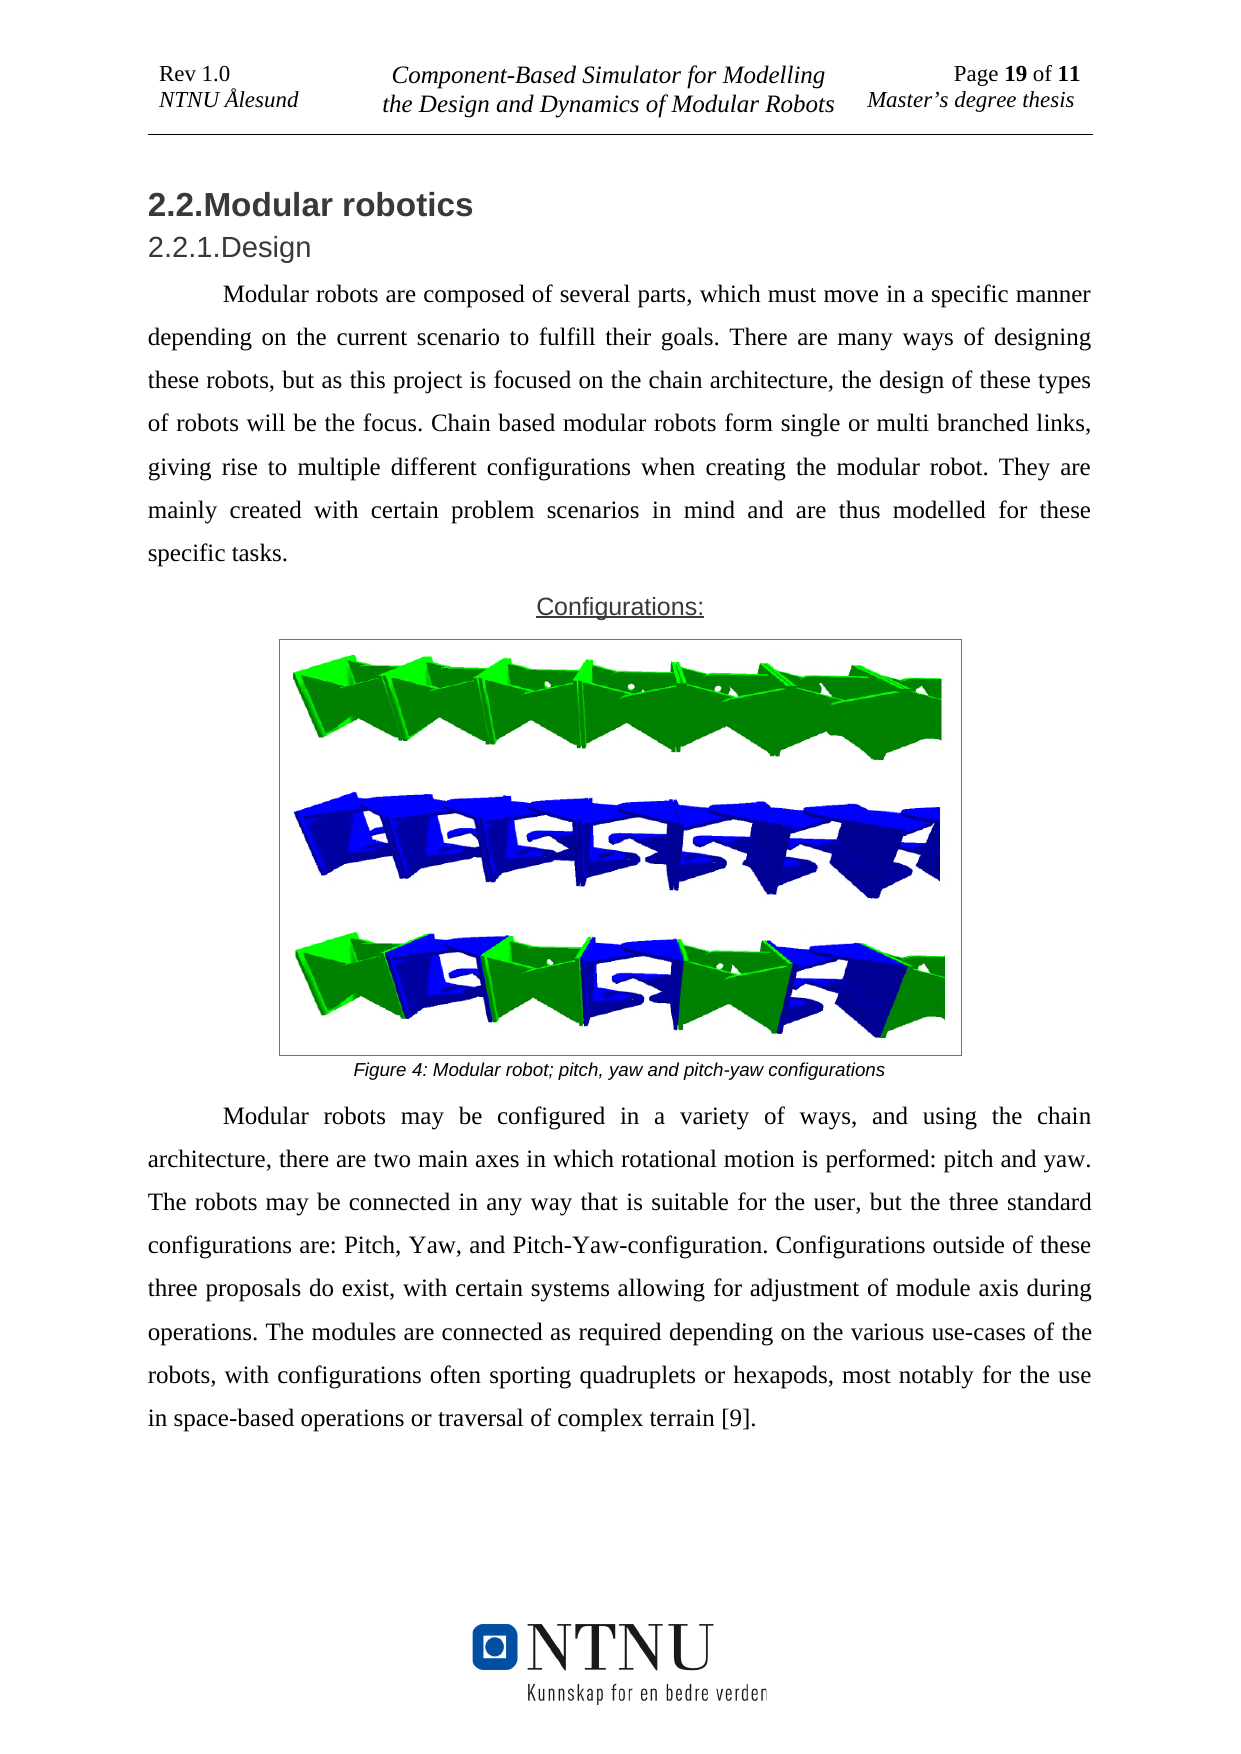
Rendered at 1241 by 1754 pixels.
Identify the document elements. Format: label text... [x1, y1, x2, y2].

picture [280, 640, 961, 1055]
subtitle Modular robotics [148, 184, 1093, 223]
text Configurations: [148, 591, 1093, 620]
subtitle Design [148, 230, 1093, 264]
text Modular robots may be configured in a variety of ways, and using the chain architecture, there are two main axes in which rotational motion is performed: pitch and yaw. The robots may be connected in any way that is suitable for the user, but the three standard configurations are: Pitch, Yaw, and Pitch-Yaw-configuration. Configurations outside of these three proposals do exist, with certain systems allowing for adjustment of module axis during operations. The modules are connected as required depending on the various use-cases of the robots, with configurations often sporting quadruplets or hexapods, most notably for the use in space-based operations or traversal of complex terrain . [148, 1101, 1093, 1432]
text Modular robots are composed of several parts, which must move in a specific manner depending on the current scenario to fulfill their goals. There are many ways of designing these robots, but as this project is focused on the chain architecture, the design of these types of robots will be the focus. Chain based modular robots form single or multi branched links, giving rise to multiple different configurations when creating the modular robot. They are mainly created with certain problem scenarios in mind and are thus modelled for these specific tasks. [148, 279, 1093, 567]
text Figure 4: Modular robot; pitch, yaw and pitch-yaw configurations [148, 1059, 1093, 1080]
picture [472, 1624, 767, 1705]
